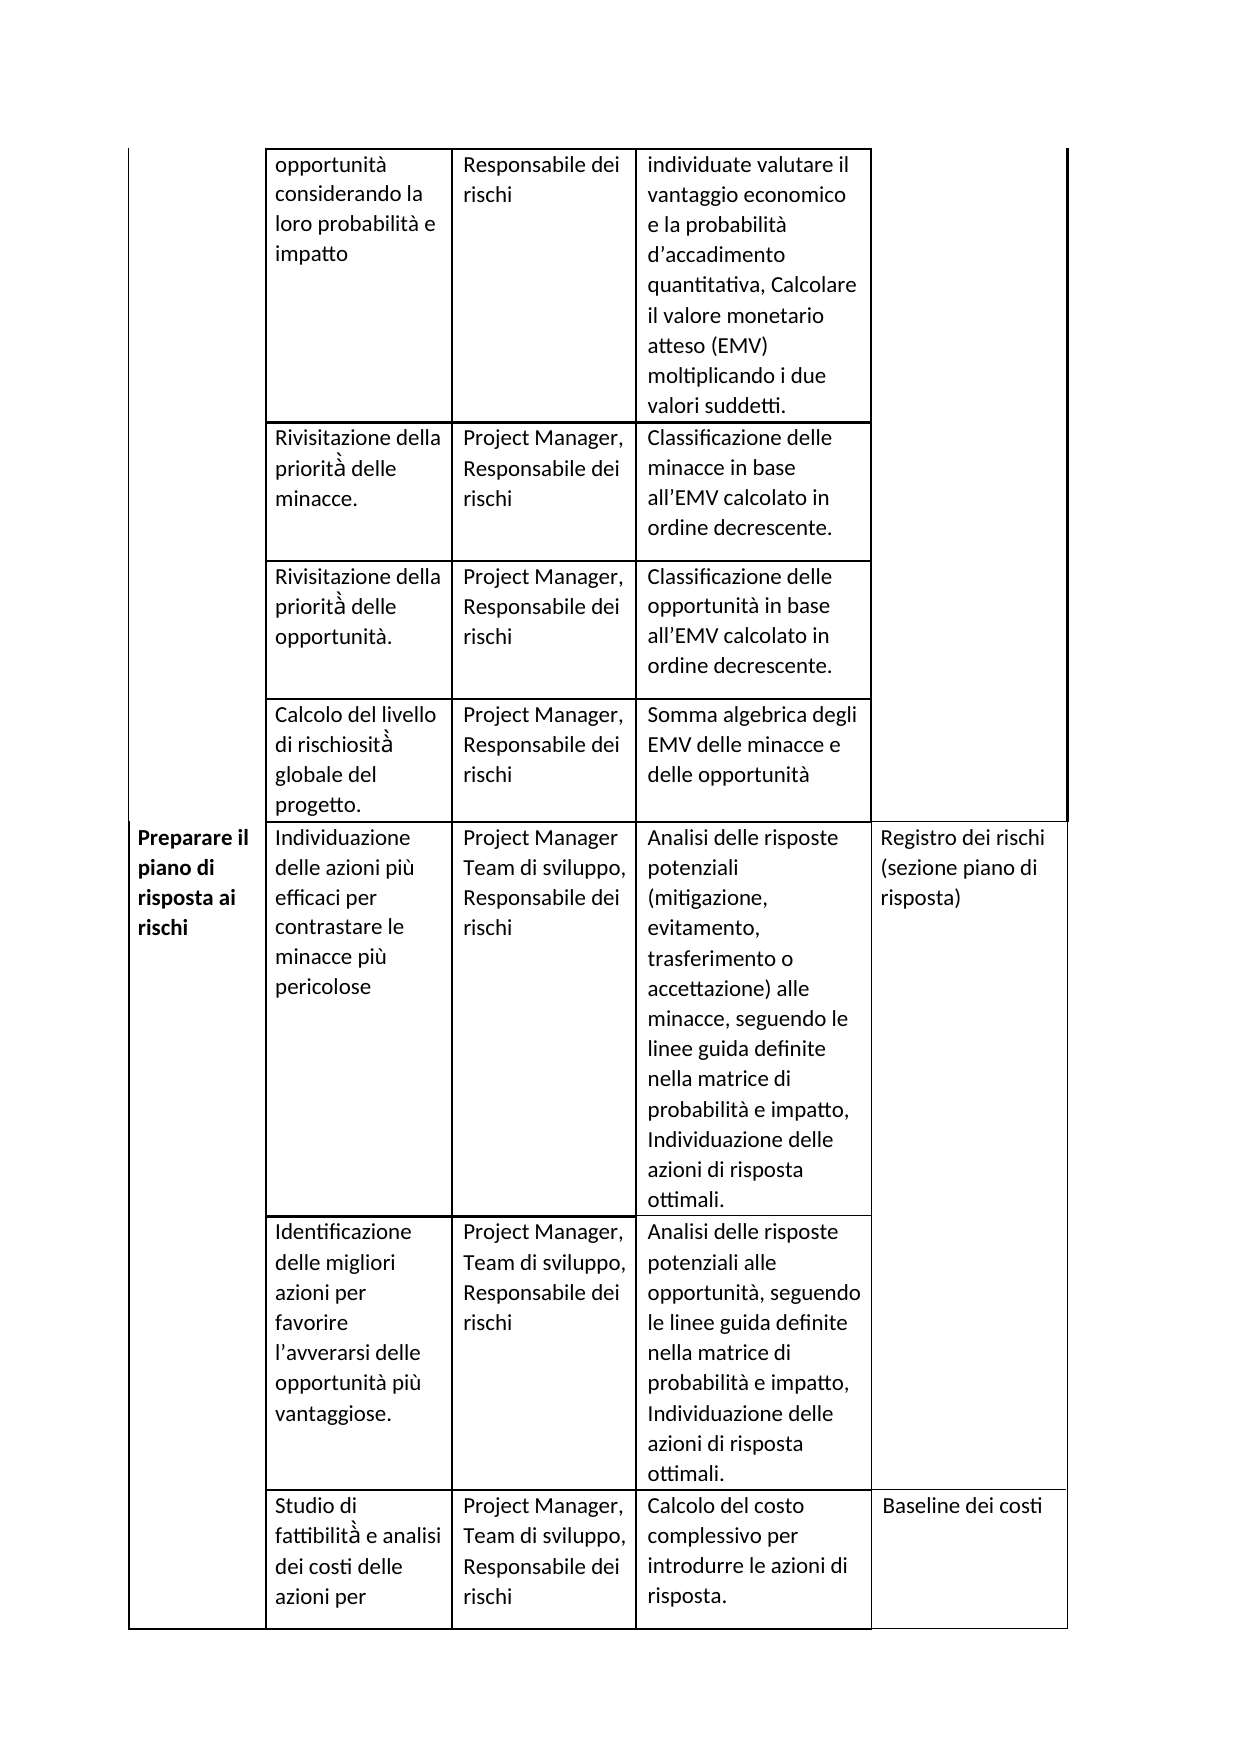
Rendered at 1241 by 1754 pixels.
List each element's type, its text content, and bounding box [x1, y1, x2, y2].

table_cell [637, 1491, 871, 1627]
table_cell Preparare il piano di risposta ai rischi [130, 821, 265, 1627]
table_cell Registro dei rischi (sezione piano di risposta) [872, 822, 1067, 1489]
table_cell Project Manager, Team di sviluppo, Responsabile dei rischi [453, 150, 635, 421]
table_cell Analisi delle risposte potenziali alle opportunità, seguendo le linee guida definite nella matrice di probabilità e impatto, Individuazione delle azioni di risposta ottimali. [637, 1216, 871, 1489]
table_cell Individuazione delle azioni più efficaci per contrastare le minacce più pericolose [267, 823, 451, 1215]
table_cell Baseline dei costi [872, 1489, 1067, 1627]
table_cell Project Manager Team di sviluppo, Responsabile dei rischi [453, 823, 635, 1215]
table_cell Project Manager, Responsabile dei rischi [453, 424, 635, 560]
table_cell Project Manager, Responsabile dei rischi [453, 700, 635, 821]
table_cell Project Manager, Team di sviluppo, Responsabile dei rischi [453, 1218, 635, 1489]
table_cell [267, 150, 451, 421]
table_cell Project Manager, Responsabile dei rischi [453, 562, 635, 698]
table_cell Classificazione delle opportunità in base all’EMV calcolato in ordine decrescente. [637, 562, 870, 698]
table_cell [637, 150, 870, 421]
table_cell Analisi delle risposte potenziali (mitigazione, evitamento, trasferimento o accettazione) alle minacce, seguendo le linee guida definite nella matrice di probabilità e impatto, Individuazione delle azioni di risposta ottimali. [637, 823, 871, 1215]
table_cell Calcolo del livello di rischiosità̀ globale del progetto. [267, 700, 451, 821]
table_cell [267, 1491, 451, 1627]
table_cell Identificazione delle migliori azioni per favorire l’avverarsi delle opportunità più vantaggiose. [267, 1218, 451, 1489]
table_cell Rivisitazione della priorità̀ delle minacce. [267, 424, 451, 560]
table_cell Classificazione delle minacce in base all’EMV calcolato in ordine decrescente. [637, 424, 870, 560]
table_cell Somma algebrica degli EMV delle minacce e delle opportunità [637, 700, 870, 821]
table_cell Rivisitazione della priorità̀ delle opportunità. [267, 562, 451, 698]
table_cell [453, 1491, 635, 1627]
